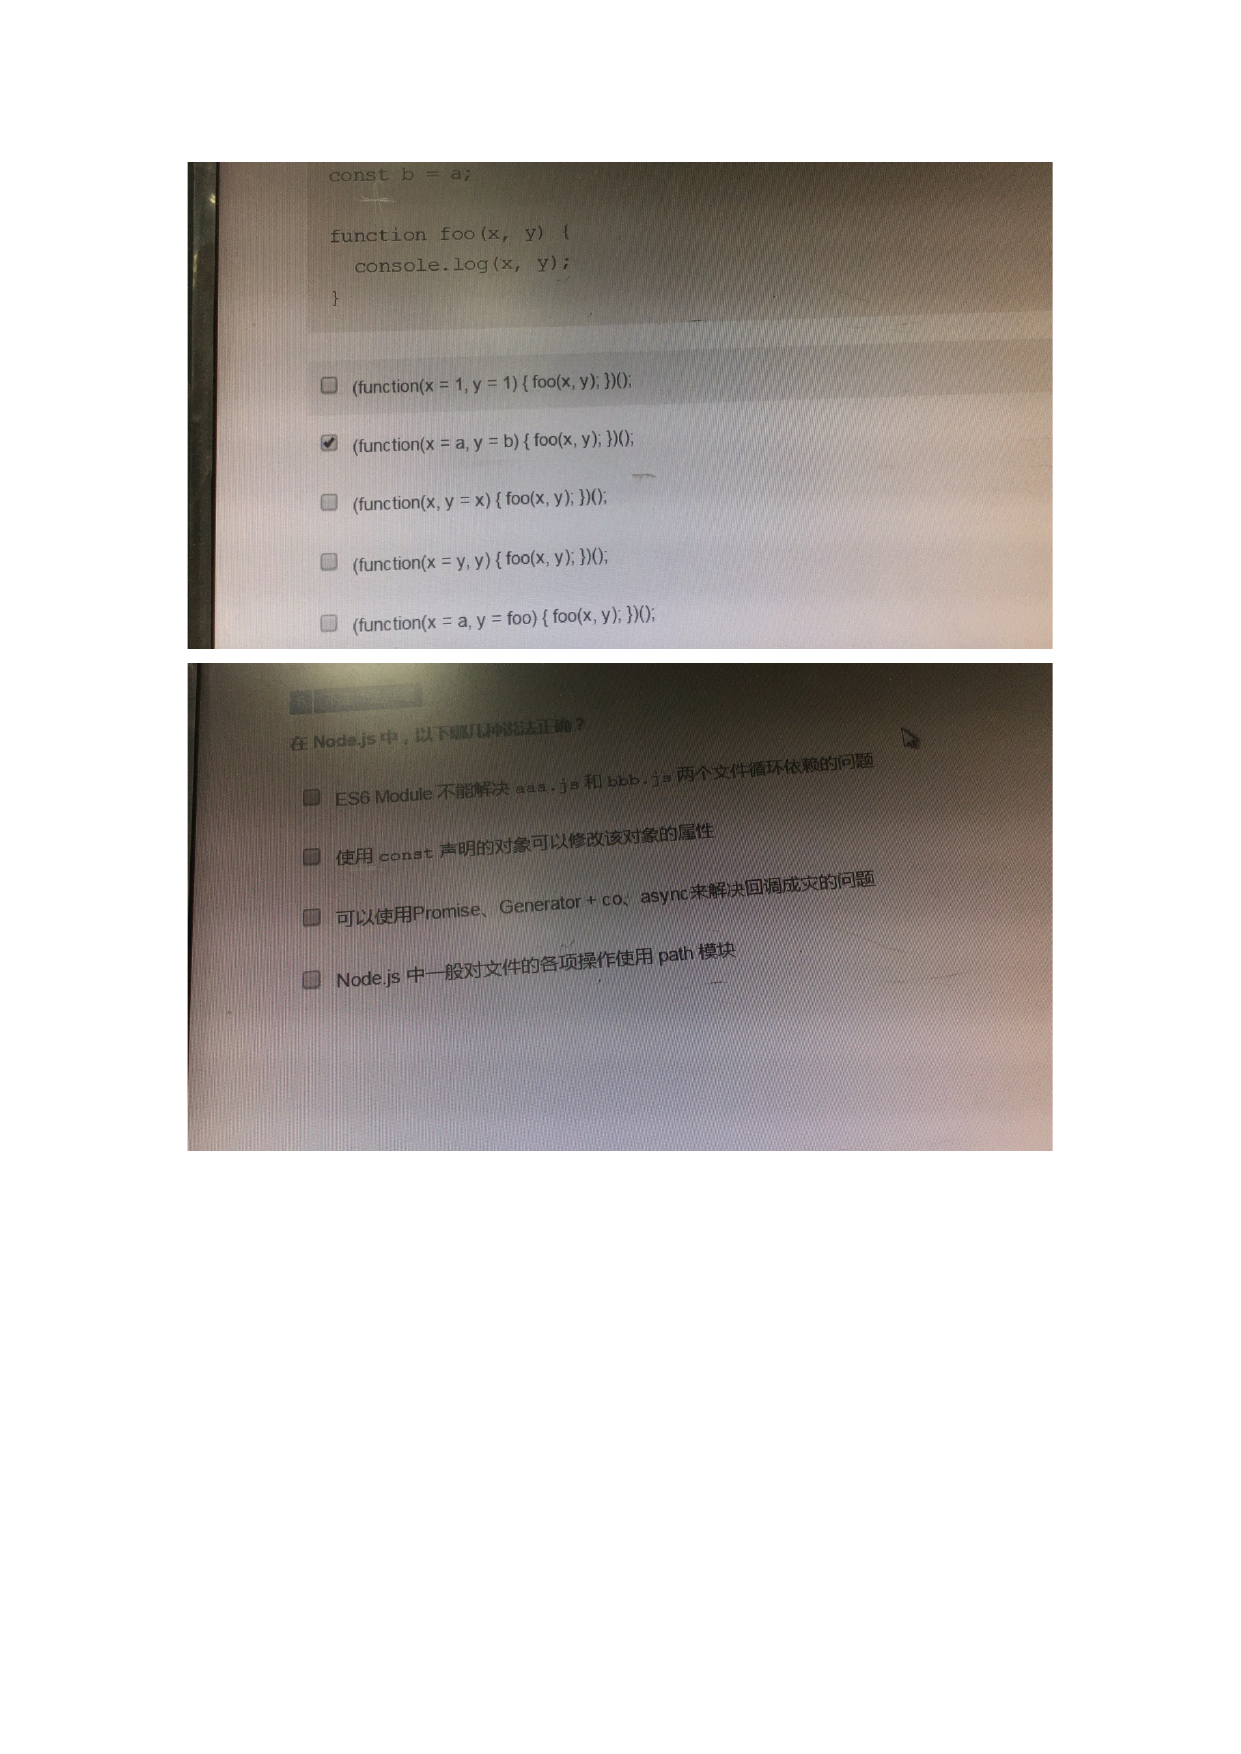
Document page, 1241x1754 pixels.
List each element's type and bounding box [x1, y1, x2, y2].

picture [187, 663, 1053, 1151]
picture [187, 162, 1053, 649]
